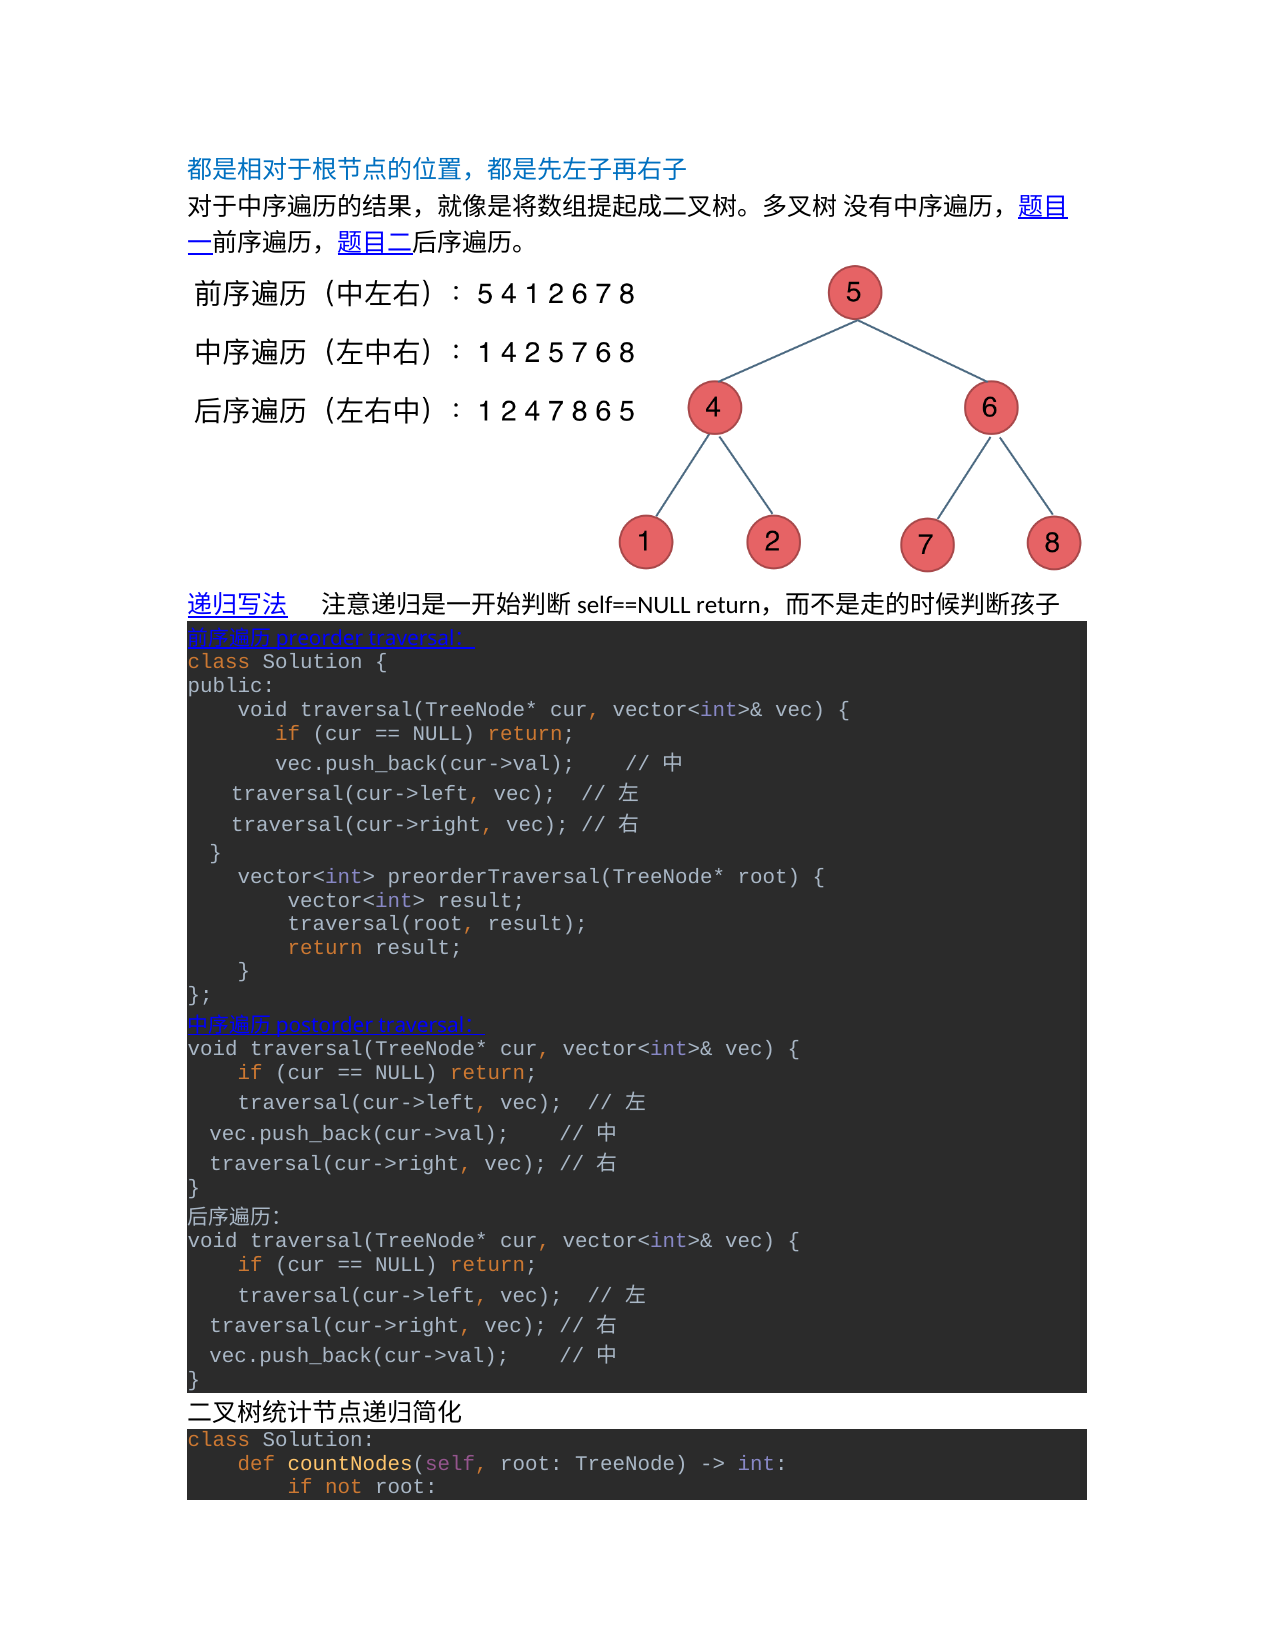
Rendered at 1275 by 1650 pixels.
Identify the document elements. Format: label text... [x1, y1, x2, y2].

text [187, 1429, 1087, 1500]
text 前序遍历 preorder traversal： [187, 621, 1087, 652]
text 递归写法 注意递归是一开始判断 self==NULL return，而不是走的时候判断孩子 [187, 585, 1087, 621]
text 二叉树统计节点递归简化 [187, 1393, 1087, 1429]
picture [187, 258, 1088, 585]
text 都是相对于根节点的位置，都是先左子再右子 [187, 150, 1087, 186]
text 中序遍历 postorder traversal： void traversal(TreeNode* cur, vector<int>& vec) { if (cur == NULL) return; traversal(cur->left, vec); // 左 vec.push_back(cur->val); // 中 traversal(cur->right, vec); // 右 } 后序遍历： void traversal(TreeNode* cur, vector<int>& vec) { if (cur == NULL) return; traversal(cur->left, vec); // 左 traversal(cur->right, vec); // 右 vec.push_back(cur->val); // 中 } [187, 1008, 1087, 1393]
text class Solution { public: void traversal(TreeNode* cur, vector<int>& vec) { if (cur == NULL) return; vec.push_back(cur->val); // 中 traversal(cur->left, vec); // 左 traversal(cur->right, vec); // 右 } vector<int> preorderTraversal(TreeNode* root) { vector<int> result; traversal(root, result); return result; } }; [187, 652, 1087, 1008]
text 对于中序遍历的结果，就像是将数组提起成二叉树。多叉树 没有中序遍历，题目一前序遍历，题目二后序遍历。 [187, 186, 1087, 258]
